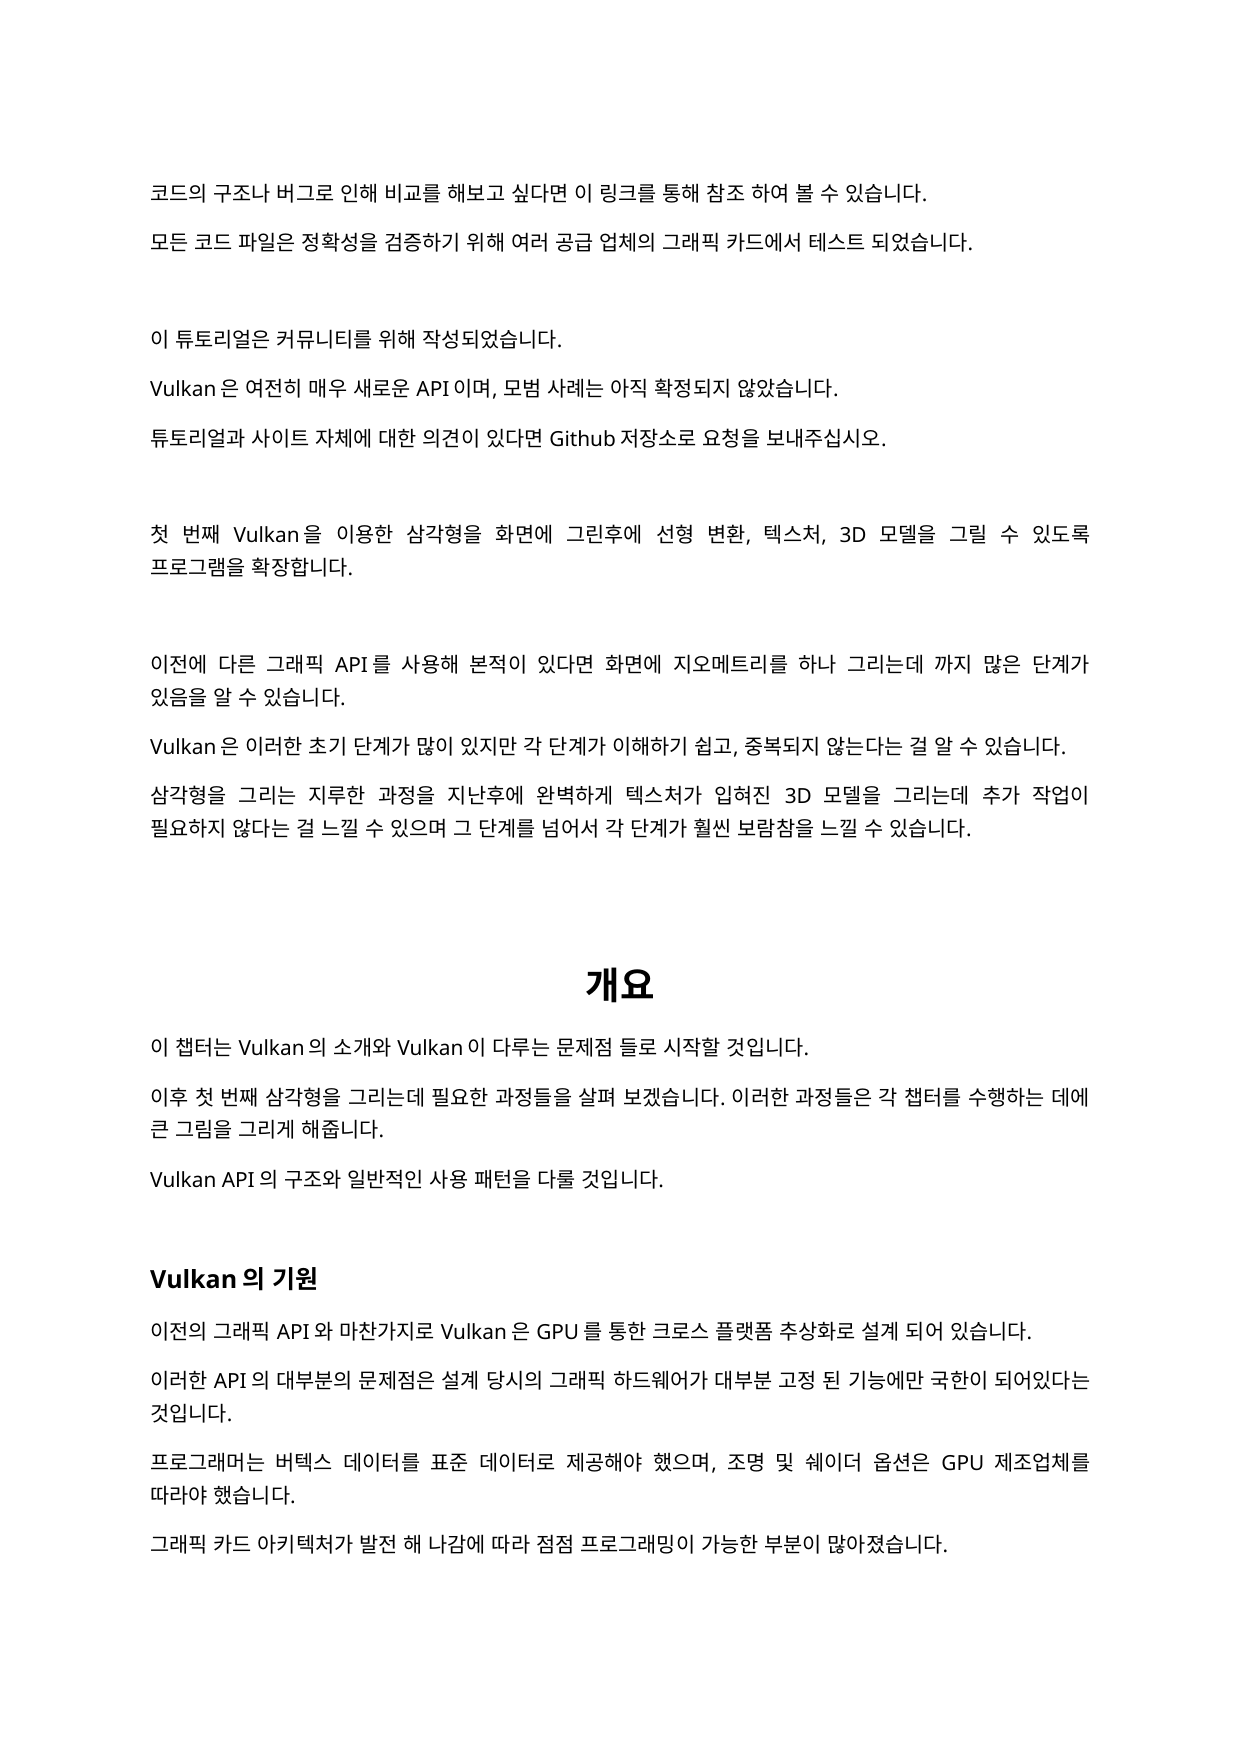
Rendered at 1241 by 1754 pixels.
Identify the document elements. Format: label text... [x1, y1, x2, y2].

text 이 튜토리얼은 커뮤니티를 위해 작성되었습니다. [150, 323, 1090, 353]
text Vulkan은 이러한 초기 단계가 많이 있지만 각 단계가 이해하기 쉽고, 중복되지 않는다는 걸 알 수 있습니다. [150, 730, 1090, 760]
text 그래픽 카드 아키텍처가 발전 해 나감에 따라 점점 프로그래밍이 가능한 부분이 많아졌습니다. [150, 1529, 1090, 1559]
text Vulkan의 기원 [150, 1259, 1090, 1296]
text Vulkan은 여전히 매우 새로운 API이며, 모범 사례는 아직 확정되지 않았습니다. [150, 373, 1090, 403]
text 튜토리얼과 사이트 자체에 대한 의견이 있다면 Github저장소로 요청을 보내주십시오. [150, 422, 1090, 452]
text 삼각형을 그리는 지루한 과정을 지난후에 완벽하게 텍스처가 입혀진 3D 모델을 그리는데 추가 작업이 필요하지 않다는 걸 느낄 수 있으며 그 단계를 넘어서 각 단계가 훨씬 보람참을 느낄 수 있습니다. [150, 779, 1090, 842]
text 개요 [150, 956, 1090, 1010]
text 이전의 그래픽 API와 마찬가지로 Vulkan은 GPU를 통한 크로스 플랫폼 추상화로 설계 되어 있습니다. [150, 1315, 1090, 1346]
text 첫 번째 Vulkan을 이용한 삼각형을 화면에 그린후에 선형 변환, 텍스처, 3D 모델을 그릴 수 있도록 프로그램을 확장합니다. [150, 519, 1090, 582]
text 모든 코드 파일은 정확성을 검증하기 위해 여러 공급 업체의 그래픽 카드에서 테스트 되었습니다. [150, 227, 1090, 257]
text 이러한 API의 대부분의 문제점은 설계 당시의 그래픽 하드웨어가 대부분 고정 된 기능에만 국한이 되어있다는 것입니다. [150, 1364, 1090, 1428]
text 이후 첫 번째 삼각형을 그리는데 필요한 과정들을 살펴 보겠습니다. 이러한 과정들은 각 챕터를 수행하는 데에 큰 그림을 그리게 해줍니다. [150, 1081, 1090, 1144]
text 프로그래머는 버텍스 데이터를 표준 데이터로 제공해야 했으며, 조명 및 쉐이더 옵션은 GPU 제조업체를 따라야 했습니다. [150, 1447, 1090, 1510]
text 이전에 다른 그래픽 API를 사용해 본적이 있다면 화면에 지오메트리를 하나 그리는데 까지 많은 단계가 있음을 알 수 있습니다. [150, 648, 1090, 711]
text 이 챕터는 Vulkan의 소개와 Vulkan이 다루는 문제점 들로 시작할 것입니다. [150, 1031, 1090, 1062]
text Vulkan API의 구조와 일반적인 사용 패턴을 다룰 것입니다. [150, 1163, 1090, 1193]
text 코드의 구조나 버그로 인해 비교를 해보고 싶다면 이 링크를 통해 참조 하여 볼 수 있습니다. [150, 177, 1090, 207]
